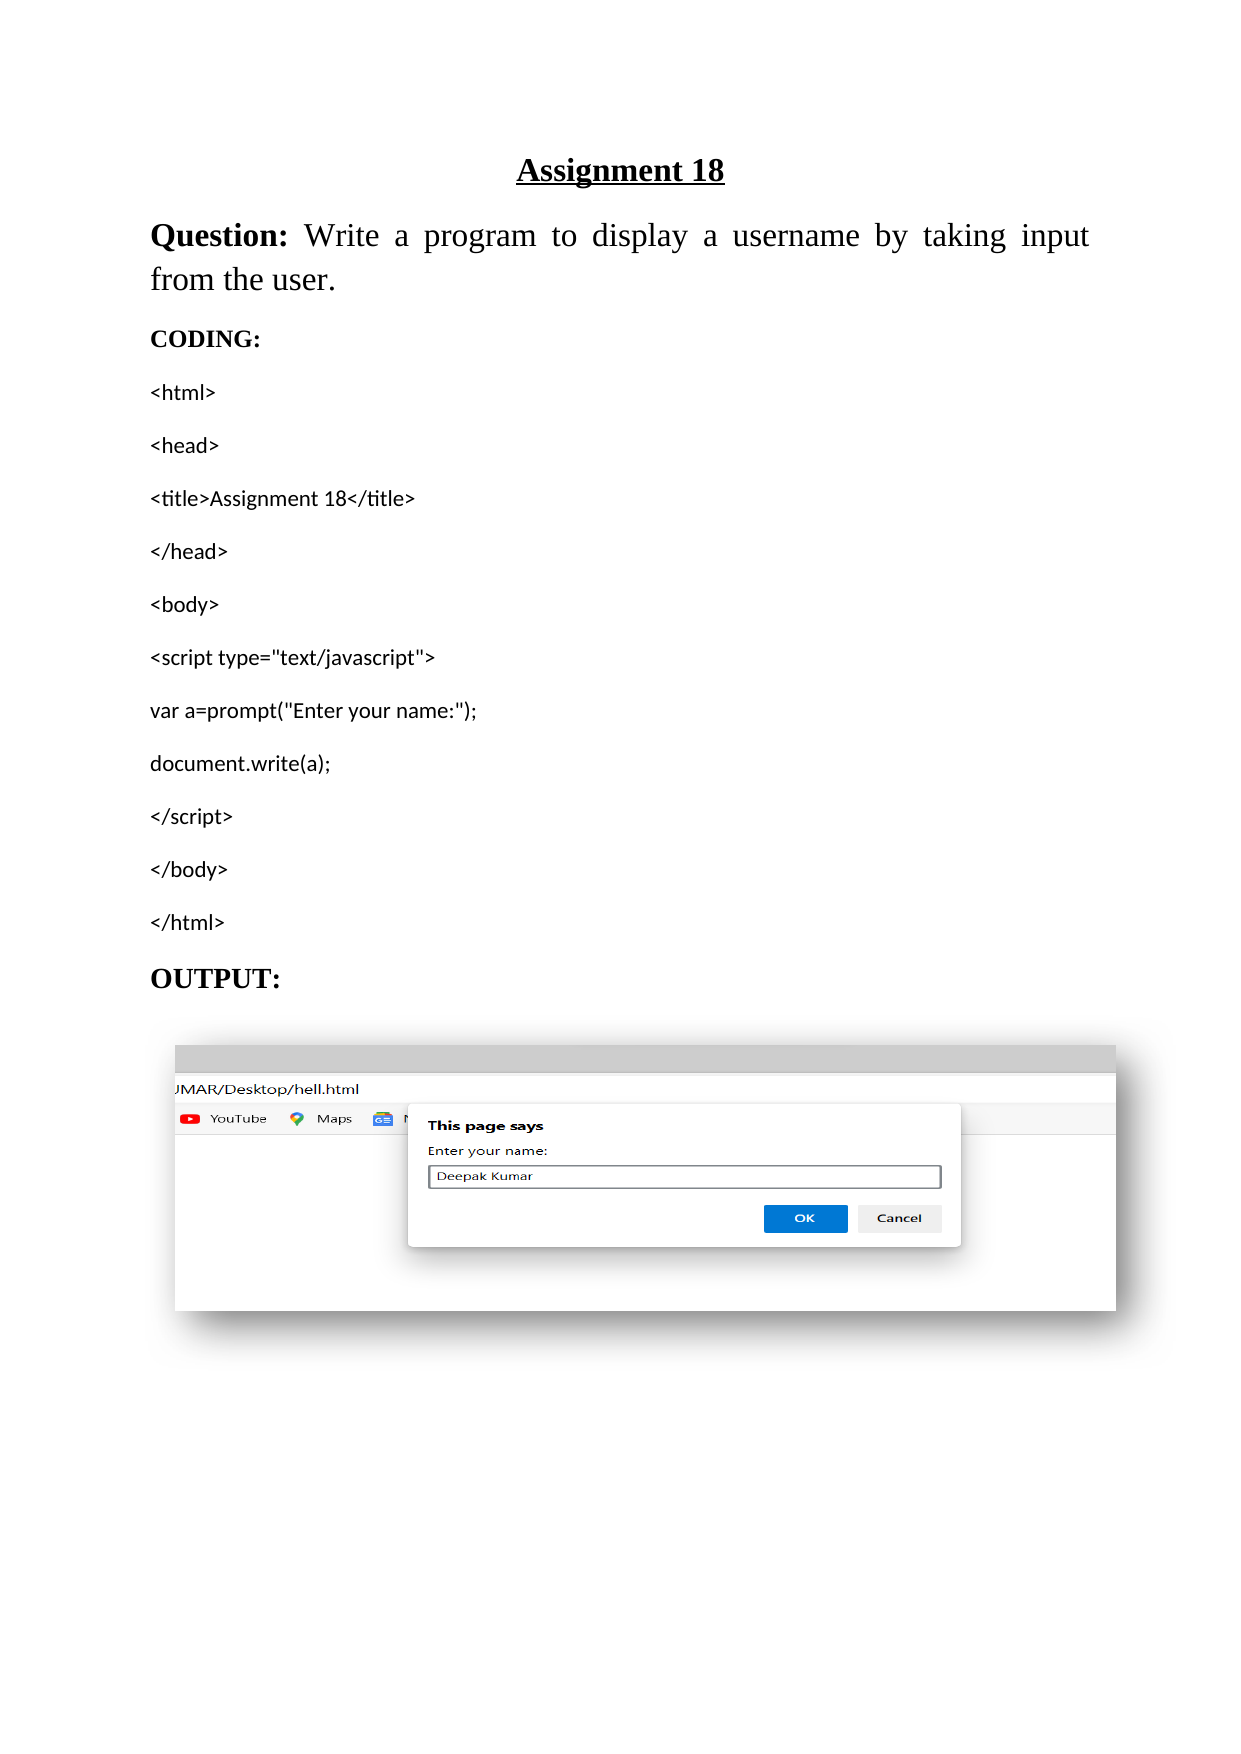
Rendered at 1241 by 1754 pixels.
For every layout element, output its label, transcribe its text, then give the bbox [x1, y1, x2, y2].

text document.write(a); [150, 749, 1090, 777]
text Assignment 18 [150, 150, 1090, 188]
text <html> [150, 378, 1090, 406]
text </html> [150, 908, 1090, 936]
text </script> [150, 802, 1090, 830]
text var a=prompt("Enter your name:"); [150, 696, 1090, 724]
text <title>Assignment 18</title> [150, 484, 1090, 512]
text </body> [150, 855, 1090, 883]
text CODING: [150, 324, 1090, 353]
picture [175, 1045, 1116, 1311]
text <script type="text/javascript"> [150, 643, 1090, 671]
text OUTPUT: [150, 961, 1090, 994]
text <head> [150, 431, 1090, 459]
text </head> [150, 537, 1090, 565]
text <body> [150, 590, 1090, 618]
text Question: Write a program to display a username by taking input from the user. [150, 215, 1090, 297]
